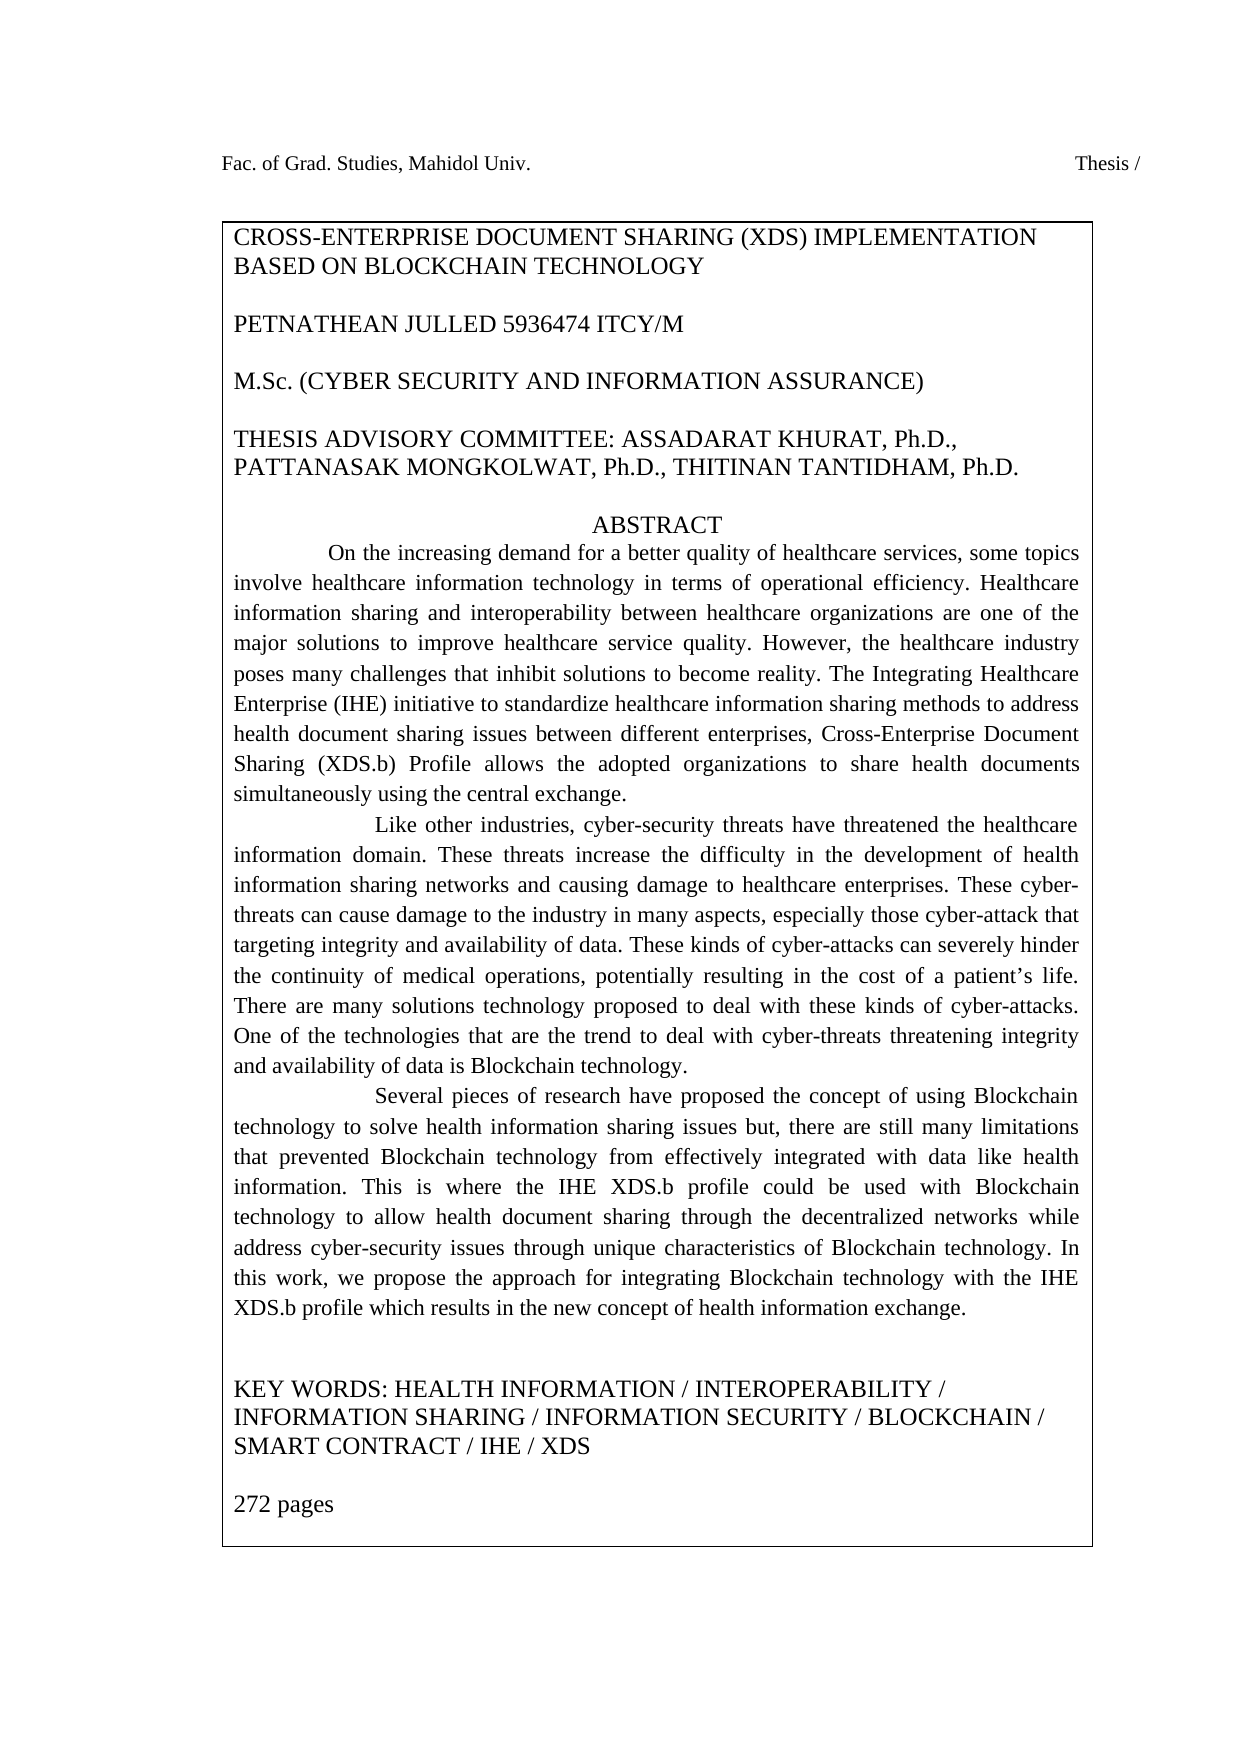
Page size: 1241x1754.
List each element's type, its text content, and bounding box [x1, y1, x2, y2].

table_header CROSS-ENTERPRISE DOCUMENT SHARING (XDS) IMPLEMENTATION BASED ON BLOCKCHAIN TECHNOLOGY PETNATHEAN JULLED 5936474 ITCY/M M.Sc. (CYBER SECURITY AND INFORMATION ASSURANCE) THESIS ADVISORY COMMITTEE: ASSADARAT KHURAT, Ph.D., PATTANASAK MONGKOLWAT, Ph.D., THITINAN TANTIDHAM, Ph.D. ABSTRACT On the increasing demand for a better quality of healthcare services, some topics involve healthcare information technology in terms of operational efficiency. Healthcare information sharing and interoperability between healthcare organizations are one of the major solutions to improve healthcare service quality. However, the healthcare industry poses many challenges that inhibit solutions to become reality. The Integrating Healthcare Enterprise (IHE) initiative to standardize healthcare information sharing methods to address health document sharing issues between different enterprises, Cross-Enterprise Document Sharing (XDS.b) Profile allows the adopted organizations to share health documents simultaneously using the central exchange. Like other industries, cyber-security threats have threatened the healthcare information domain. These threats increase the difficulty in the development of health information sharing networks and causing damage to healthcare enterprises. These cyber-threats can cause damage to the industry in many aspects, especially those cyber-attack that targeting integrity and availability of data. These kinds of cyber-attacks can severely hinder the continuity of medical operations, potentially resulting in the cost of a patient’s life. There are many solutions technology proposed to deal with these kinds of cyber-attacks. One of the technologies that are the trend to deal with cyber-threats threatening integrity and availability of data is Blockchain technology. Several pieces of research have proposed the concept of using Blockchain technology to solve health information sharing issues but, there are still many limitations that prevented Blockchain technology from effectively integrated with data like health information. This is where the IHE XDS.b profile could be used with Blockchain technology to allow health document sharing through the decentralized networks while address cyber-security issues through unique characteristics of Blockchain technology. In this work, we propose the approach for integrating Blockchain technology with the IHE XDS.b profile which results in the new concept of health information exchange. KEY WORDS: HEALTH INFORMATION / INTEROPERABILITY / INFORMATION SHARING / INFORMATION SECURITY / BLOCKCHAIN / SMART CONTRACT / IHE / XDS 298 pages [223, 223, 1092, 1546]
